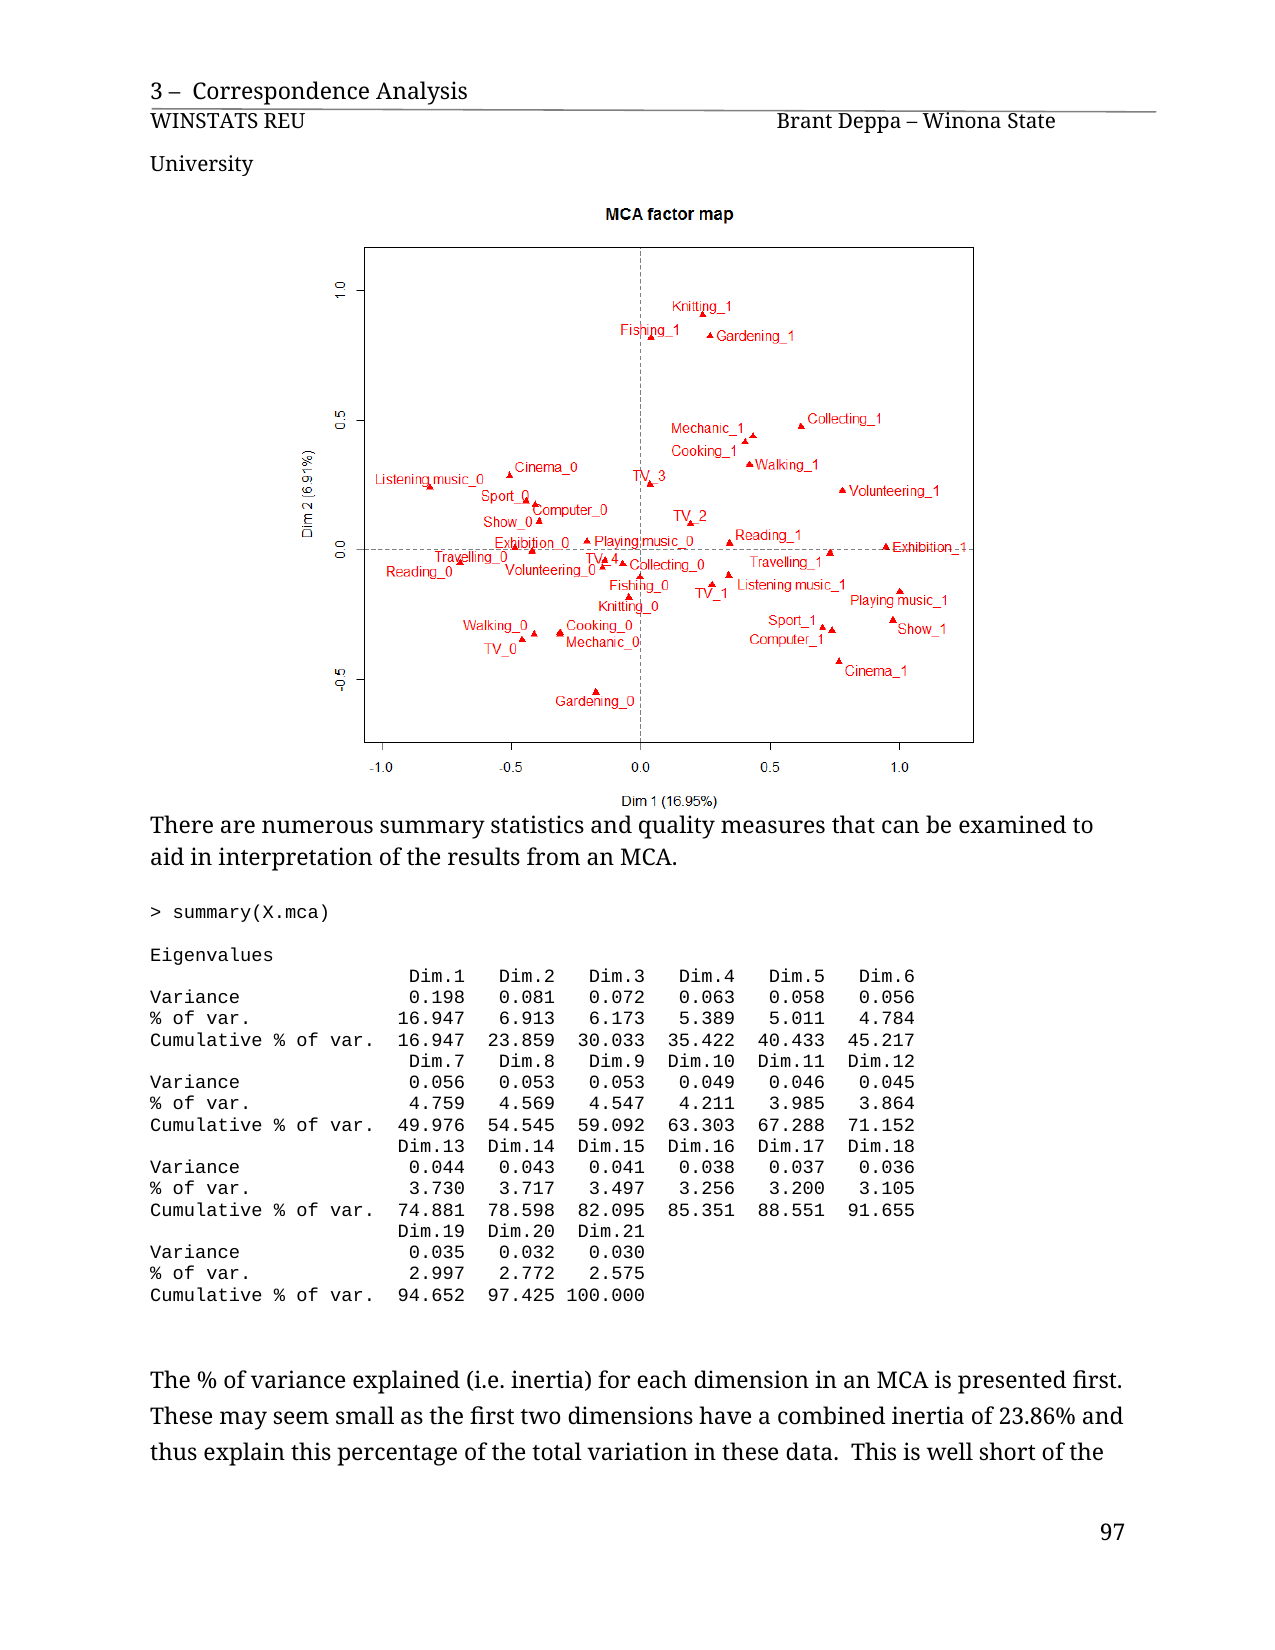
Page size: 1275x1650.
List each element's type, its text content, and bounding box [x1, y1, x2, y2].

text % of var. 2.997 2.772 2.575 [150, 1264, 1125, 1285]
text Dim.7 Dim.8 Dim.9 Dim.10 Dim.11 Dim.12 [150, 1052, 1125, 1073]
text There are numerous summary statistics and quality measures that can be examined to aid in interpretation of the results from an MCA. [150, 809, 1125, 872]
picture [297, 190, 978, 810]
text % of var. 3.730 3.717 3.497 3.256 3.200 3.105 [150, 1179, 1125, 1200]
text Cumulative % of var. 49.976 54.545 59.092 63.303 67.288 71.152 [150, 1115, 1125, 1137]
text Cumulative % of var. 74.881 78.598 82.095 85.351 88.551 91.655 [150, 1200, 1125, 1222]
text Dim.13 Dim.14 Dim.15 Dim.16 Dim.17 Dim.18 [150, 1137, 1125, 1158]
text % of var. 16.947 6.913 6.173 5.389 5.011 4.784 [150, 1009, 1125, 1030]
text Variance 0.035 0.032 0.030 [150, 1243, 1125, 1264]
text Eigenvalues [150, 945, 1125, 967]
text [150, 1328, 1125, 1467]
text > summary(X.mca) [150, 903, 1125, 924]
text Variance 0.044 0.043 0.041 0.038 0.037 0.036 [150, 1158, 1125, 1179]
text Variance 0.198 0.081 0.072 0.063 0.058 0.056 [150, 988, 1125, 1009]
text Dim.1 Dim.2 Dim.3 Dim.4 Dim.5 Dim.6 [150, 967, 1125, 988]
text Cumulative % of var. 16.947 23.859 30.033 35.422 40.433 45.217 [150, 1030, 1125, 1052]
text Dim.19 Dim.20 Dim.21 [150, 1222, 1125, 1243]
text Variance 0.056 0.053 0.053 0.049 0.046 0.045 [150, 1073, 1125, 1094]
text Cumulative % of var. 94.652 97.425 100.000 [150, 1285, 1125, 1307]
text % of var. 4.759 4.569 4.547 4.211 3.985 3.864 [150, 1094, 1125, 1115]
